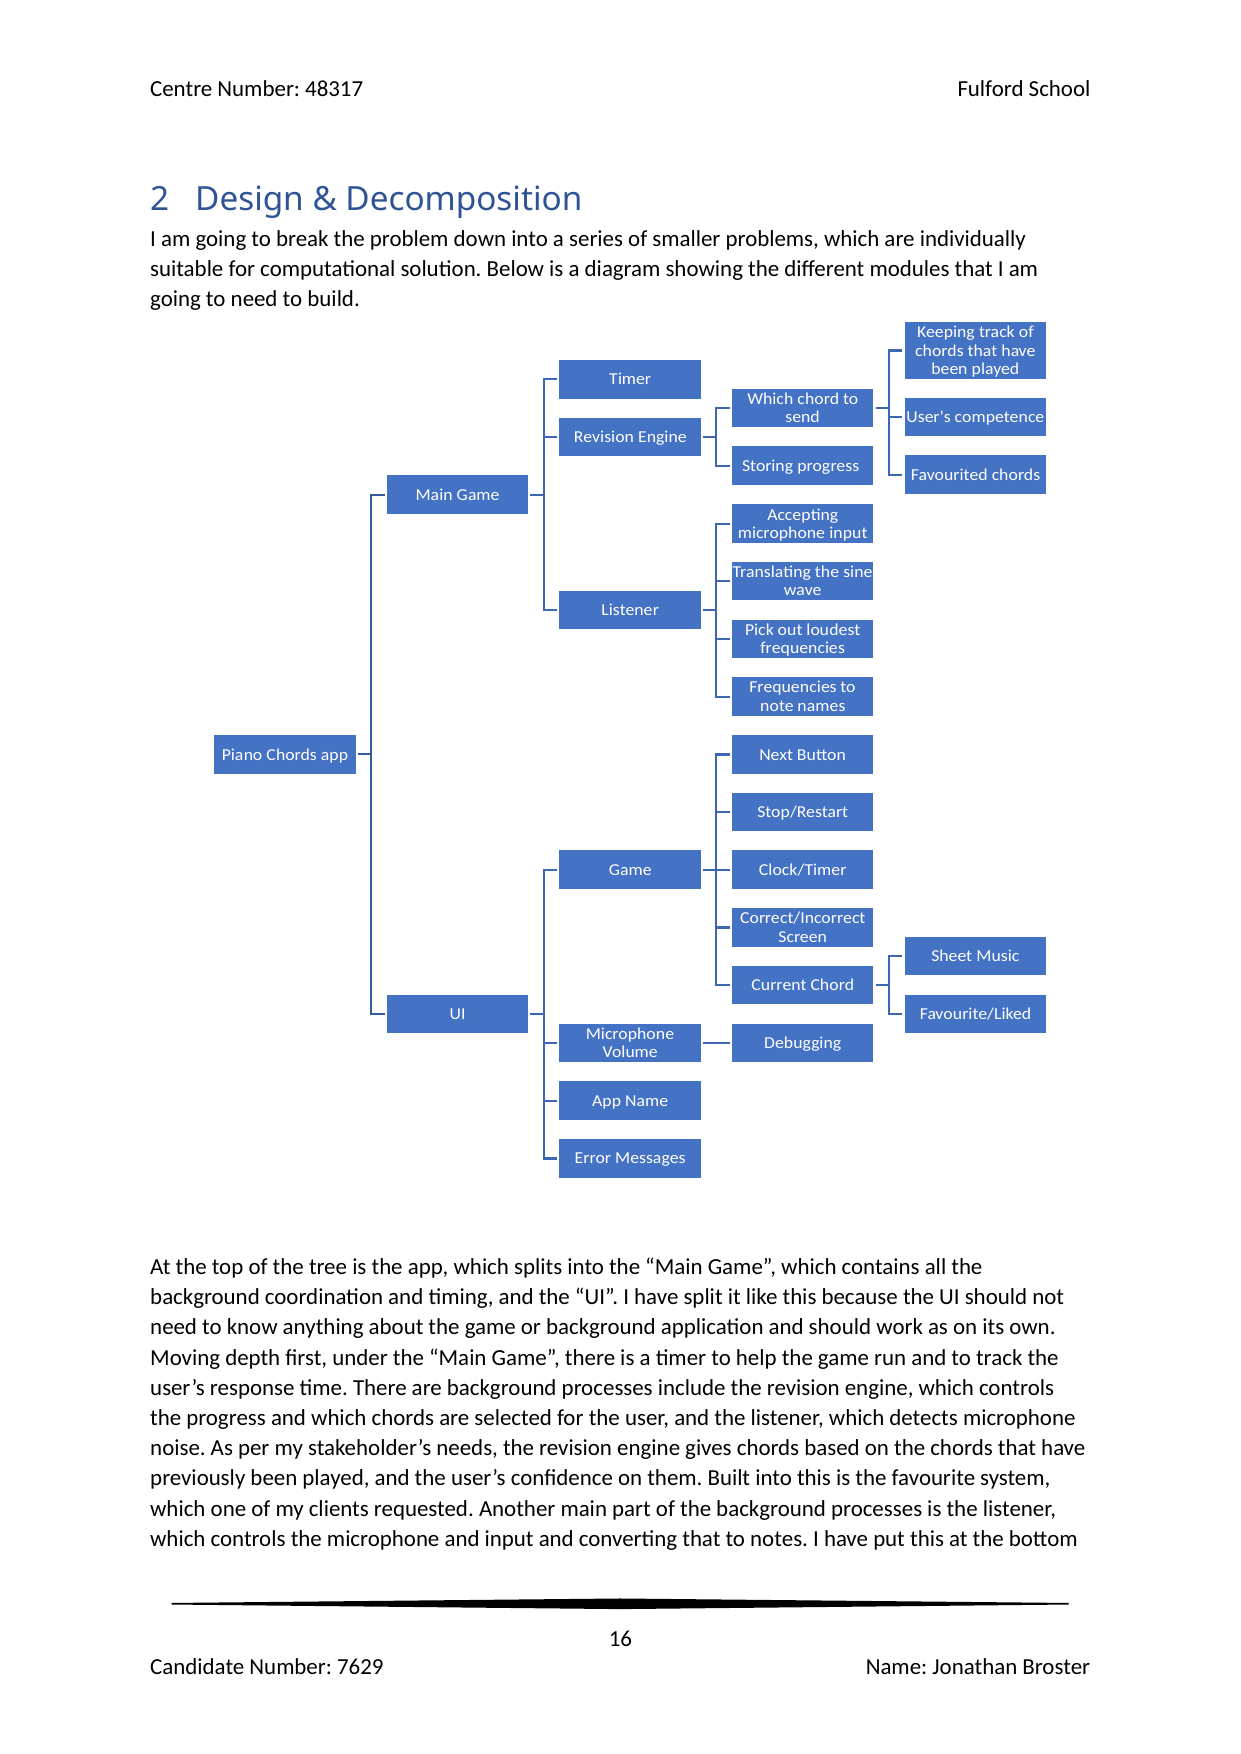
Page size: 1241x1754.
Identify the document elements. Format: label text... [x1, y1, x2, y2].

text I am going to break the problem down into a series of smaller problems, which are individually suitable for computational solution. Below is a diagram showing the different modules that I am going to need to build. [150, 224, 1090, 1183]
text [150, 1252, 1090, 1552]
subtitle Design & Decomposition [150, 175, 1090, 220]
